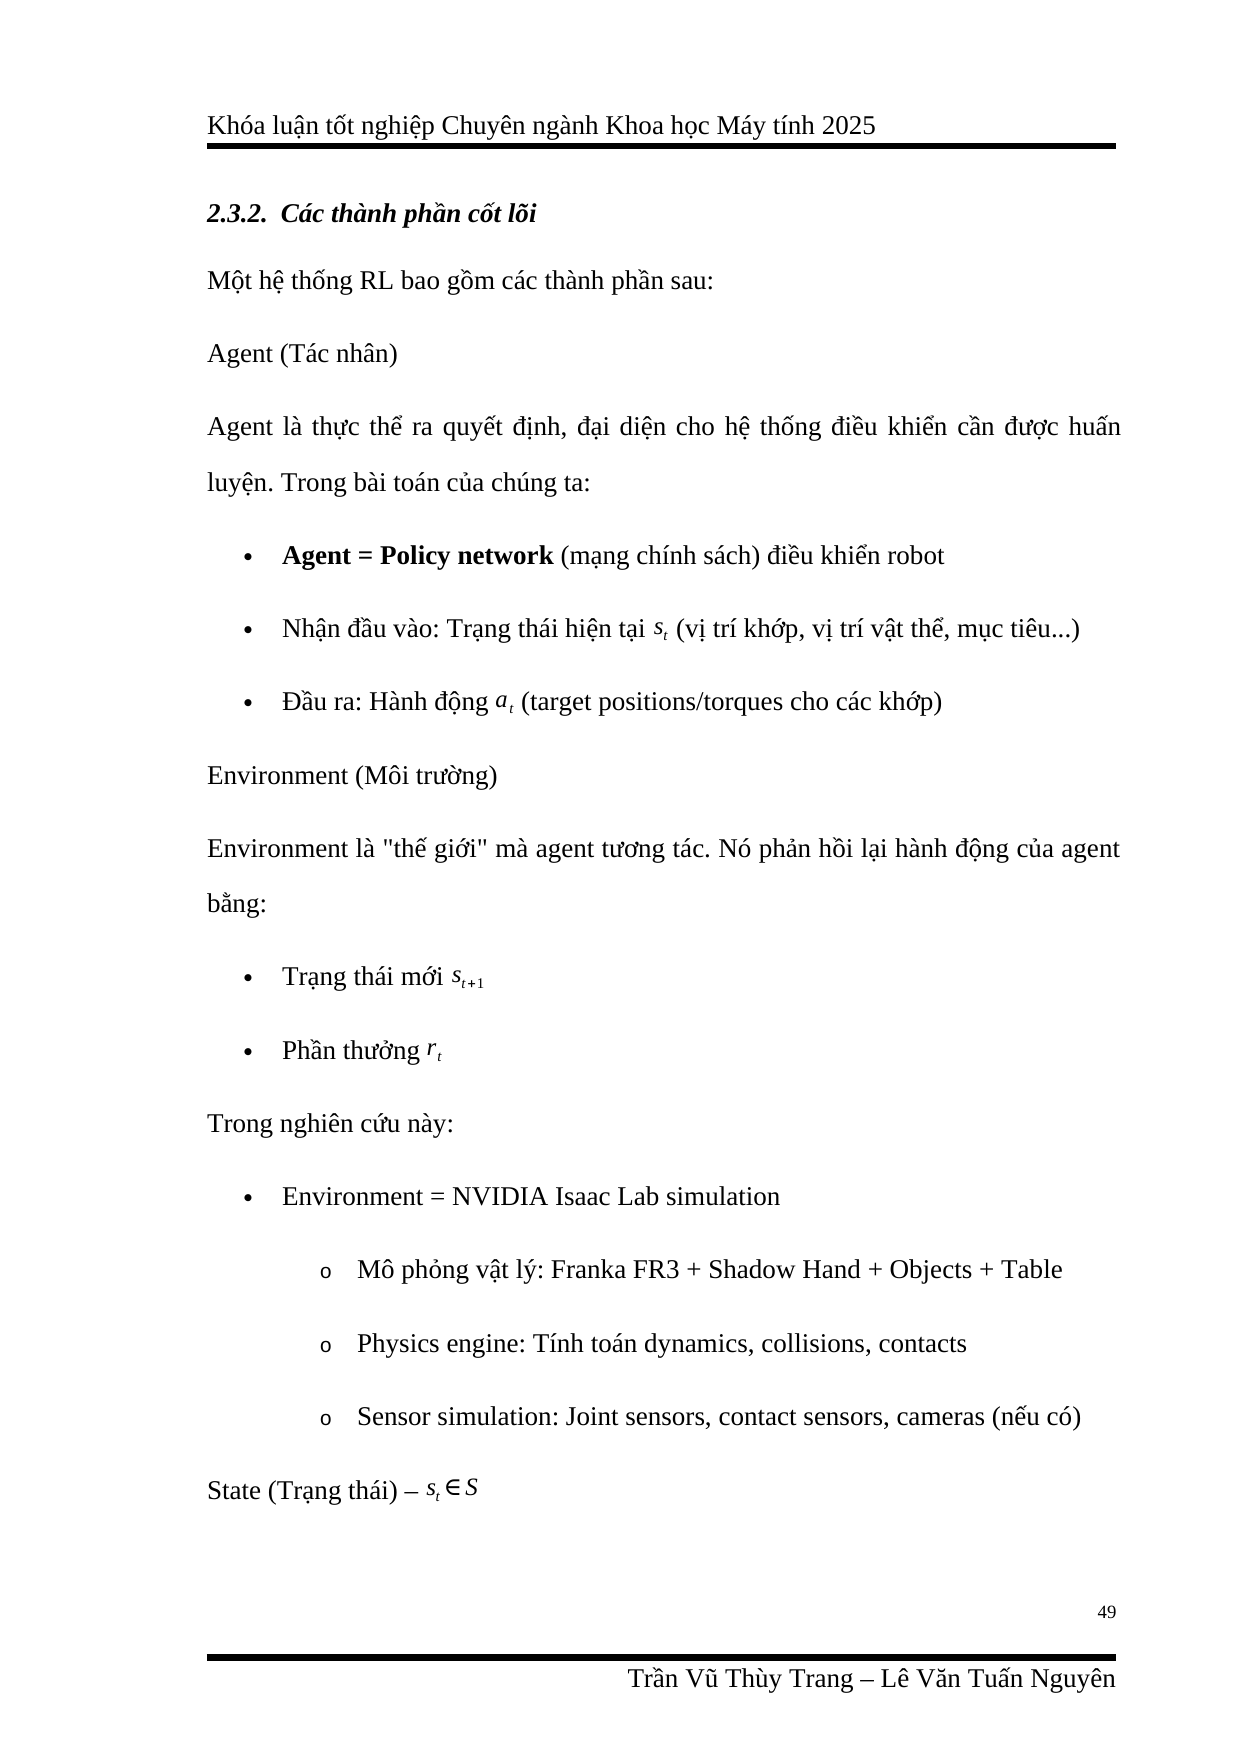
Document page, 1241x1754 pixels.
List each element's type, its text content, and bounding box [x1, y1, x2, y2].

text Agent là thực thể ra quyết định, đại diện cho hệ thống điều khiển cần được huấn luyện. Trong bài toán của chúng ta: [207, 408, 1122, 500]
text Environment là "thế giới" mà agent tương tác. Nó phản hồi lại hành động của agent bằng: [207, 829, 1122, 921]
list Agent = Policy network (mạng chính sách) điều khiển robot [244, 536, 1122, 573]
list Đầu ra: Hành động (target positions/torques cho các khớp) [244, 683, 1122, 719]
subtitle Các thành phần cốt lõi [207, 195, 1122, 232]
list Trạng thái mới [244, 958, 1122, 994]
text Environment (Môi trường) [207, 756, 1122, 793]
list Environment = NVIDIA Isaac Lab simulation [244, 1177, 1122, 1214]
text Agent (Tác nhân) [207, 334, 1122, 371]
list Sensor simulation: Joint sensors, contact sensors, cameras (nếu có) [319, 1397, 1122, 1434]
list Nhận đầu vào: Trạng thái hiện tại (vị trí khớp, vị trí vật thể, mục tiêu...) [244, 609, 1122, 646]
text Trong nghiên cứu này: [207, 1104, 1122, 1141]
list Physics engine: Tính toán dynamics, collisions, contacts [319, 1324, 1122, 1361]
text Một hệ thống RL bao gồm các thành phần sau: [207, 261, 1122, 298]
list Mô phỏng vật lý: Franka FR3 + Shadow Hand + Objects + Table [319, 1251, 1122, 1287]
text State (Trạng thái) – [207, 1471, 1122, 1508]
list Phần thưởng [244, 1031, 1122, 1068]
